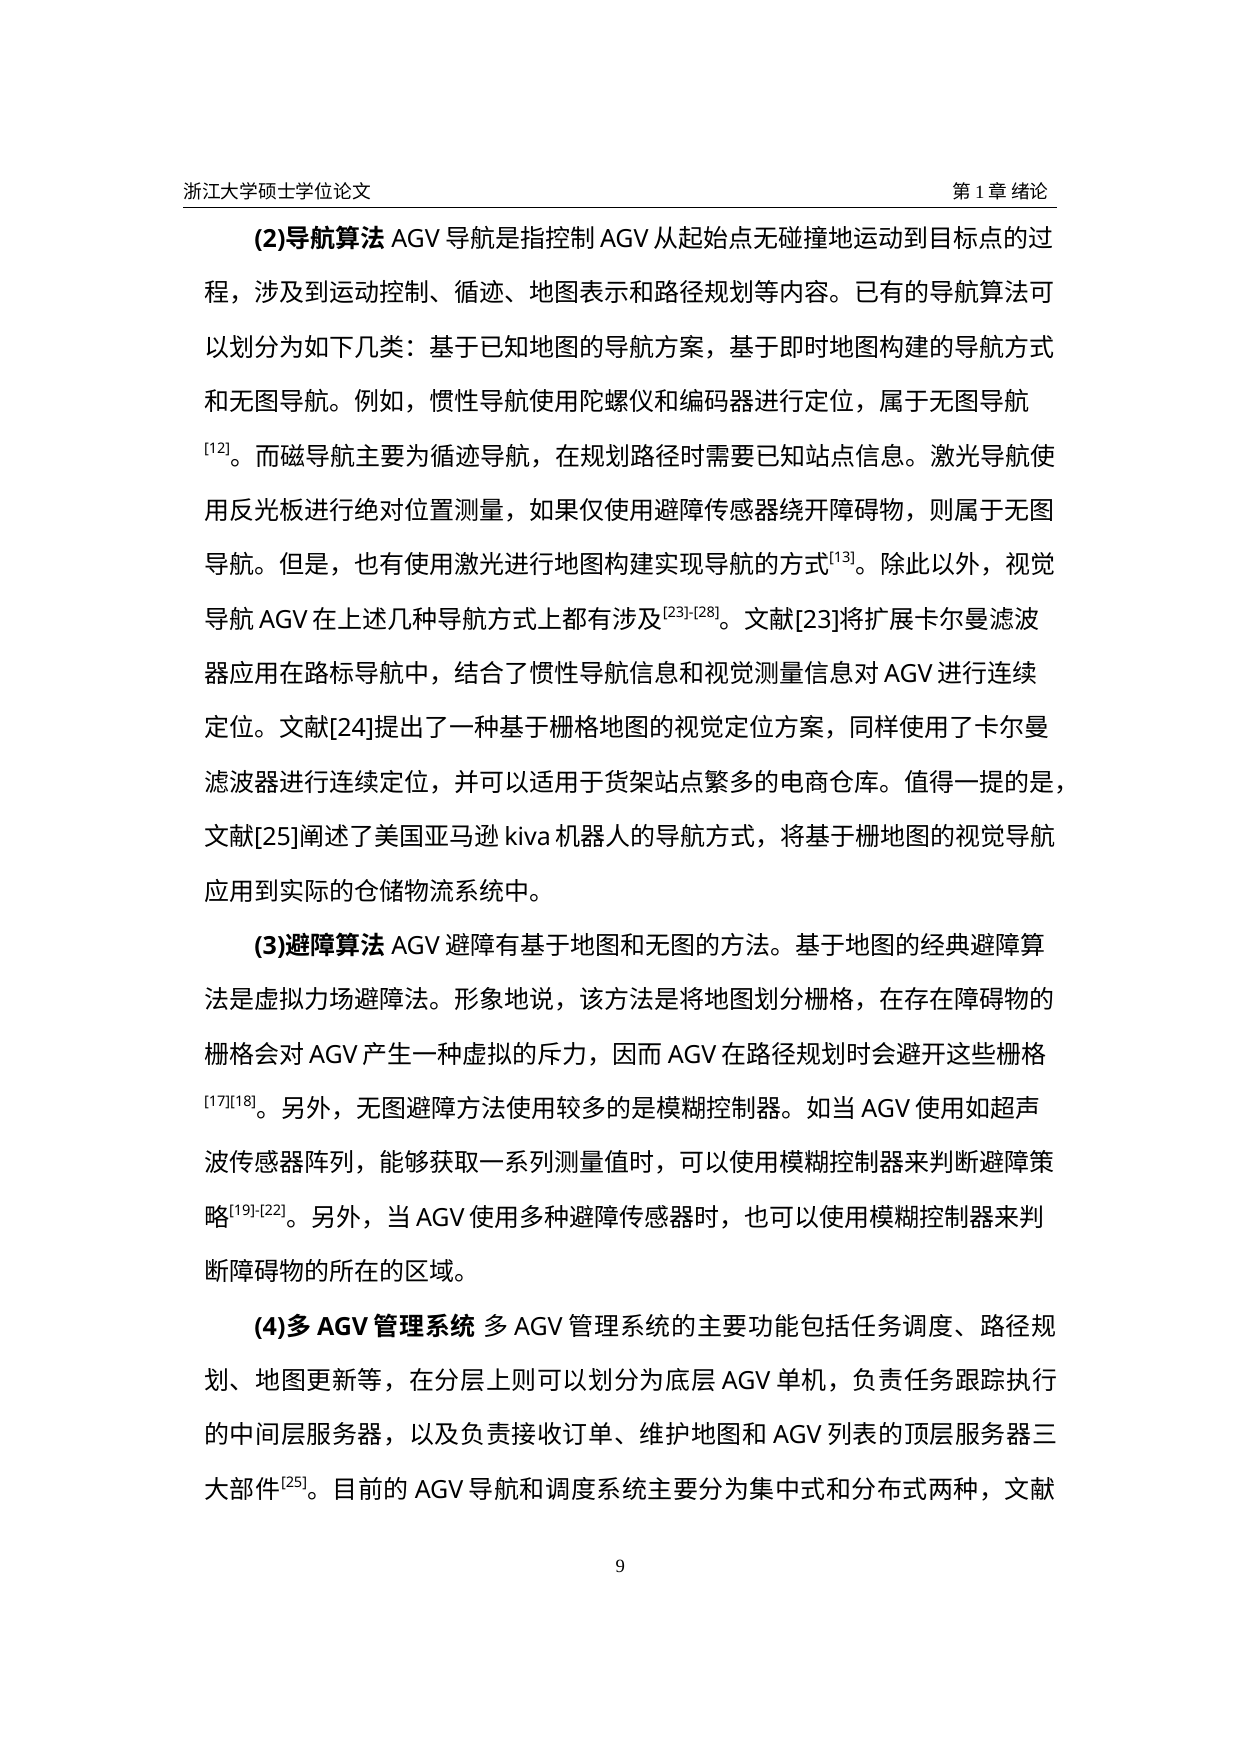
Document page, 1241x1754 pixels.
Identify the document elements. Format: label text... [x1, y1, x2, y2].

text (3)避障算法 AGV避障有基于地图和无图的方法。基于地图的经典避障算法是虚拟力场避障法。形象地说，该方法是将地图划分栅格，在存在障碍物的栅格会对AGV产生一种虚拟的斥力，因而AGV在路径规划时会避开这些栅格[17][18]。另外，无图避障方法使用较多的是模糊控制器。如当AGV使用如超声波传感器阵列，能够获取一系列测量值时，可以使用模糊控制器来判断避障策略[19]-[22]。另外，当AGV使用多种避障传感器时，也可以使用模糊控制器来判断障碍物的所在的区域。 [204, 925, 1057, 1288]
text (2)导航算法 AGV导航是指控制AGV从起始点无碰撞地运动到目标点的过程，涉及到运动控制、循迹、地图表示和路径规划等内容。已有的导航算法可以划分为如下几类：基于已知地图的导航方案，基于即时地图构建的导航方式和无图导航。例如，惯性导航使用陀螺仪和编码器进行定位，属于无图导航[12]。而磁导航主要为循迹导航，在规划路径时需要已知站点信息。激光导航使用反光板进行绝对位置测量，如果仅使用避障传感器绕开障碍物，则属于无图导航。但是，也有使用激光进行地图构建实现导航的方式[13]。除此以外，视觉导航AGV在上述几种导航方式上都有涉及[23]-[28]。文献[23]将扩展卡尔曼滤波器应用在路标导航中，结合了惯性导航信息和视觉测量信息对AGV进行连续定位。文献[24]提出了一种基于栅格地图的视觉定位方案，同样使用了卡尔曼滤波器进行连续定位，并可以适用于货架站点繁多的电商仓库。值得一提的是，文献[25]阐述了美国亚马逊kiva机器人的导航方式，将基于栅地图的视觉导航应用到实际的仓储物流系统中。 [204, 218, 1057, 907]
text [204, 1306, 1057, 1505]
